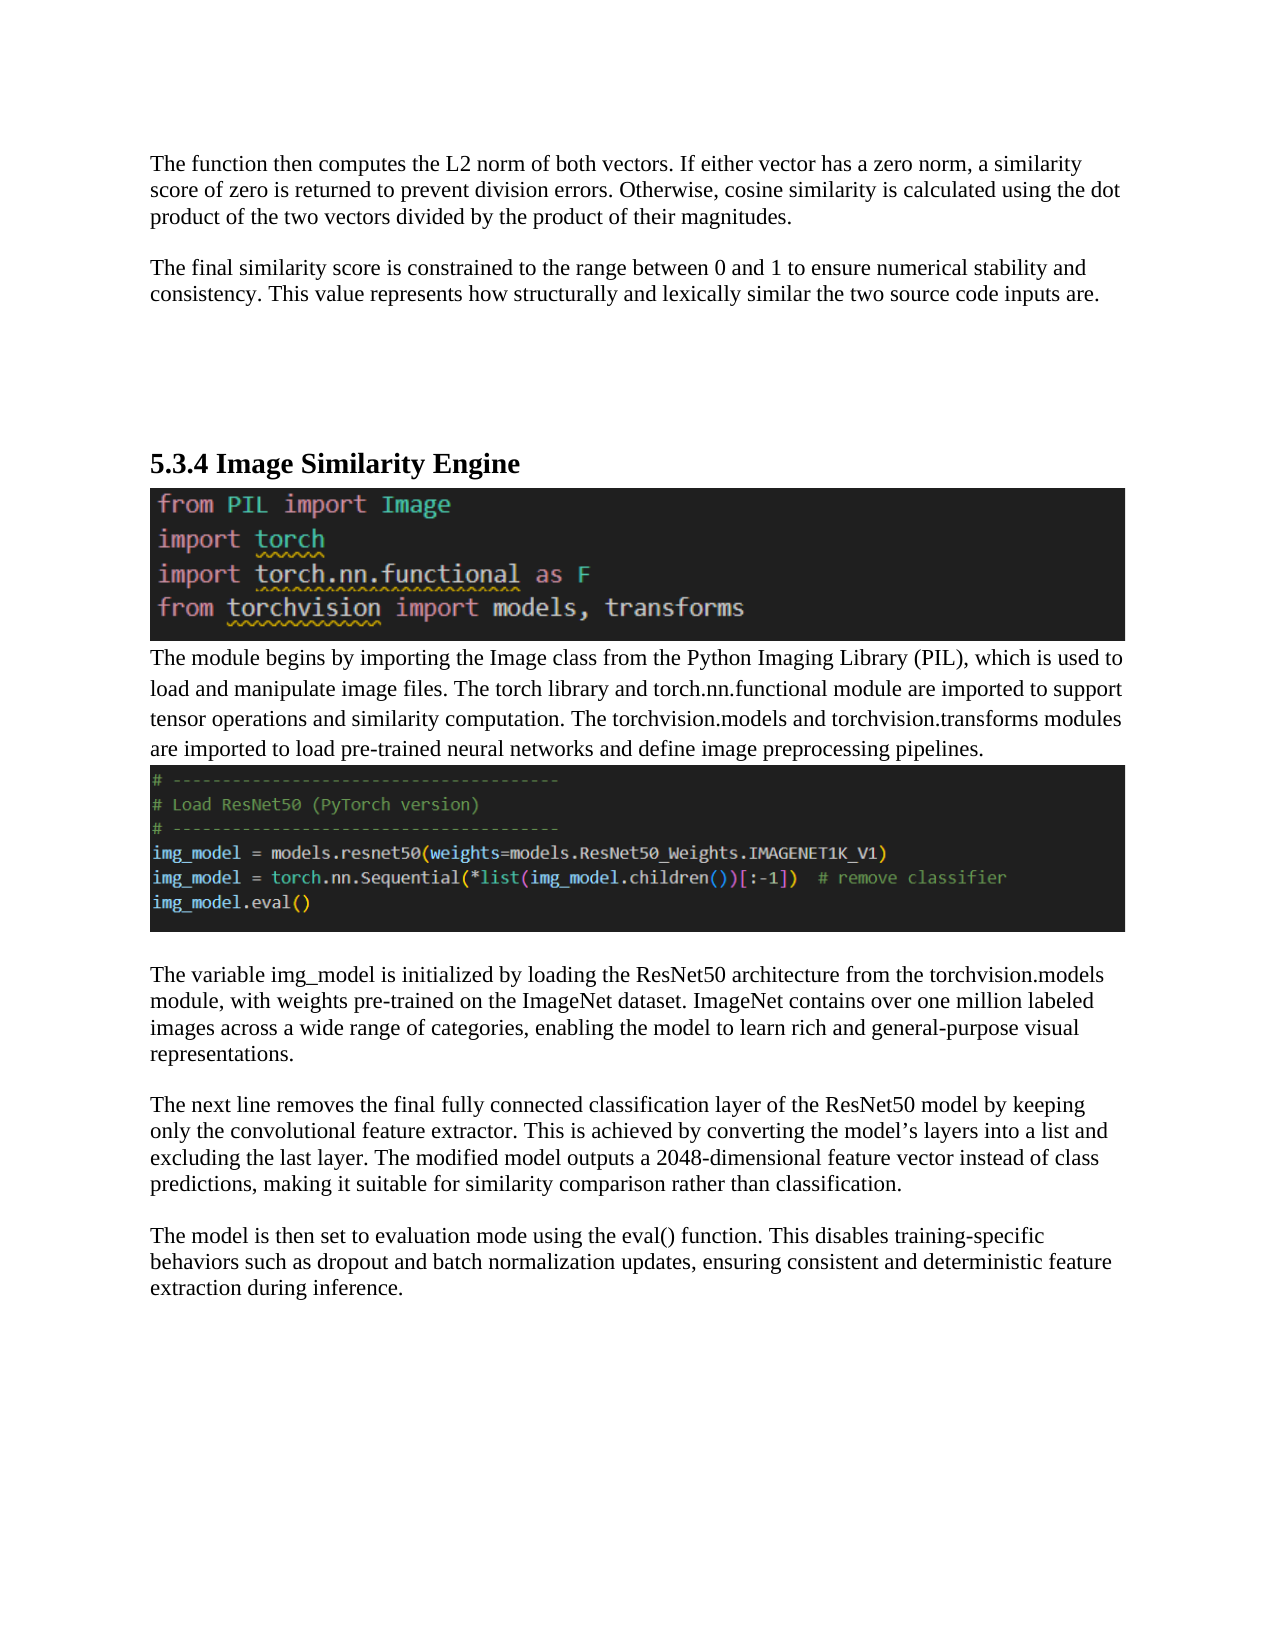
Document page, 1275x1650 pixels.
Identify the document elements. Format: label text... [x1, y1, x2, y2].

subtitle 5.3.4 Image Similarity Engine [150, 447, 1125, 480]
text The model is then set to evaluation mode using the eval() function. This disables training-specific behaviors such as dropout and batch normalization updates, ensuring consistent and deterministic feature extraction during inference. [150, 1222, 1125, 1301]
text The variable img_model is initialized by loading the ResNet50 architecture from the torchvision.models module, with weights pre-trained on the ImageNet dataset. ImageNet contains over one million labeled images across a wide range of categories, enabling the model to learn rich and general-purpose visual representations. [150, 961, 1125, 1066]
text The next line removes the final fully connected classification layer of the ResNet50 model by keeping only the convolutional feature extractor. This is achieved by converting the model’s layers into a list and excluding the last layer. The modified model outputs a 2048-dimensional feature vector instead of class predictions, making it suitable for similarity comparison rather than classification. [150, 1091, 1125, 1197]
text The module begins by importing the Image class from the Python Imaging Library (PIL), which is used to load and manipulate image files. The torch library and torch.nn.functional module are imported to support tensor operations and similarity computation. The torchvision.models and torchvision.transforms modules are imported to load pre-trained neural networks and define image preprocessing pipelines. [150, 644, 1125, 761]
text The final similarity score is constrained to the range between 0 and 1 to ensure numerical stability and consistency. This value represents how structurally and lexically similar the two source code inputs are. [150, 254, 1125, 307]
picture [150, 488, 1125, 641]
picture [150, 765, 1125, 932]
text The function then computes the L2 norm of both vectors. If either vector has a zero norm, a similarity score of zero is returned to prevent division errors. Otherwise, cosine similarity is calculated using the dot product of the two vectors divided by the product of their magnitudes. [150, 150, 1125, 229]
